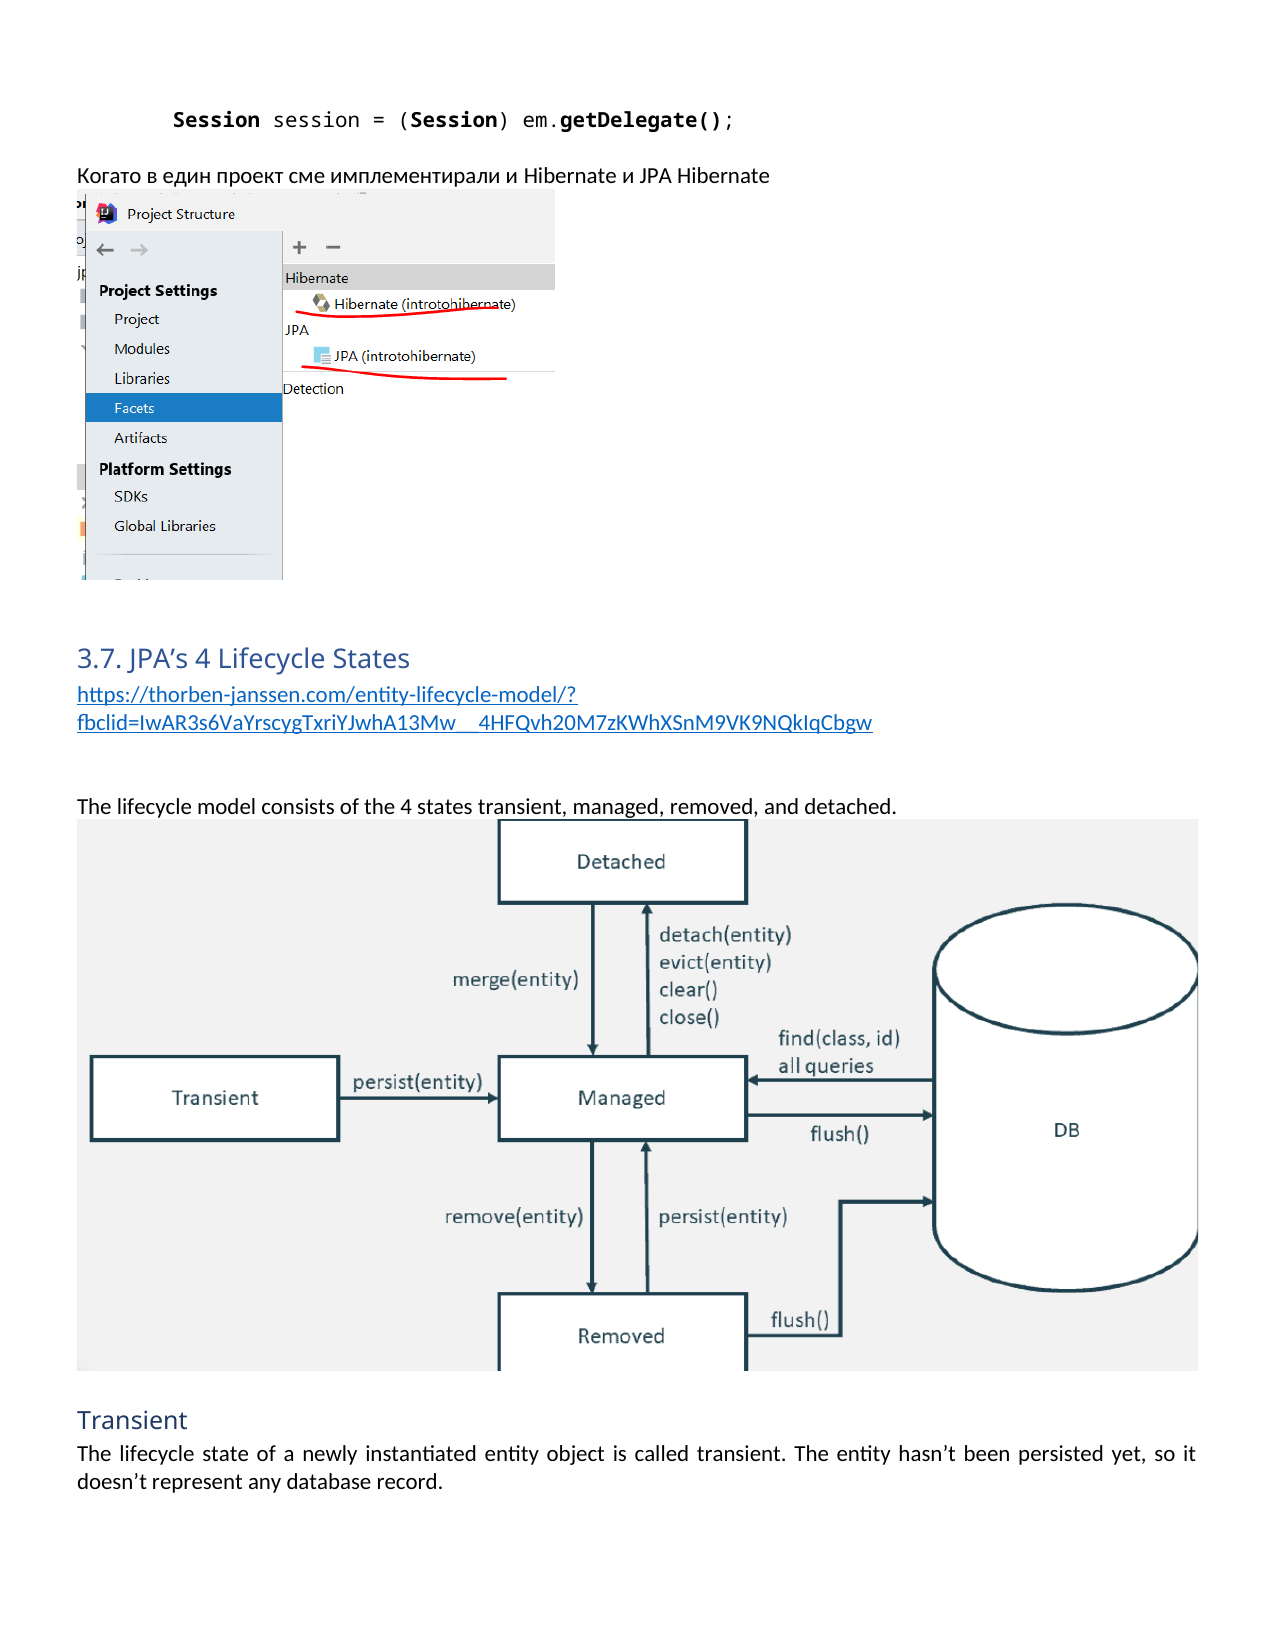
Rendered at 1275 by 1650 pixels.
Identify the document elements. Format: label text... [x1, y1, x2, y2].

text https://thorben-janssen.com/entity-lifecycle-model/?fbclid=IwAR3s6VaYrscygTxriYJwhA13Mw__4HFQvh20M7zKWhXSnM9VK9NQkIqCbgw [77, 680, 1198, 736]
text The lifecycle model consists of the 4 states transient, managed, removed, and detached. [77, 792, 1198, 819]
picture [76, 189, 555, 580]
text The lifecycle state of a newly instantiated entity object is called transient. The entity hasn’t been persisted yet, so it doesn’t represent any database record. [77, 1439, 1198, 1495]
text Session session = (Session) em.getDelegate(); [77, 105, 1198, 134]
subtitle 3.7. JPA’s 4 Lifecycle States [77, 640, 1198, 677]
text Когато в един проект сме имплементирали и Hibernate и JPA Hibernate [77, 162, 1198, 190]
subtitle Transient [77, 1402, 1198, 1436]
picture [76, 819, 1199, 1371]
